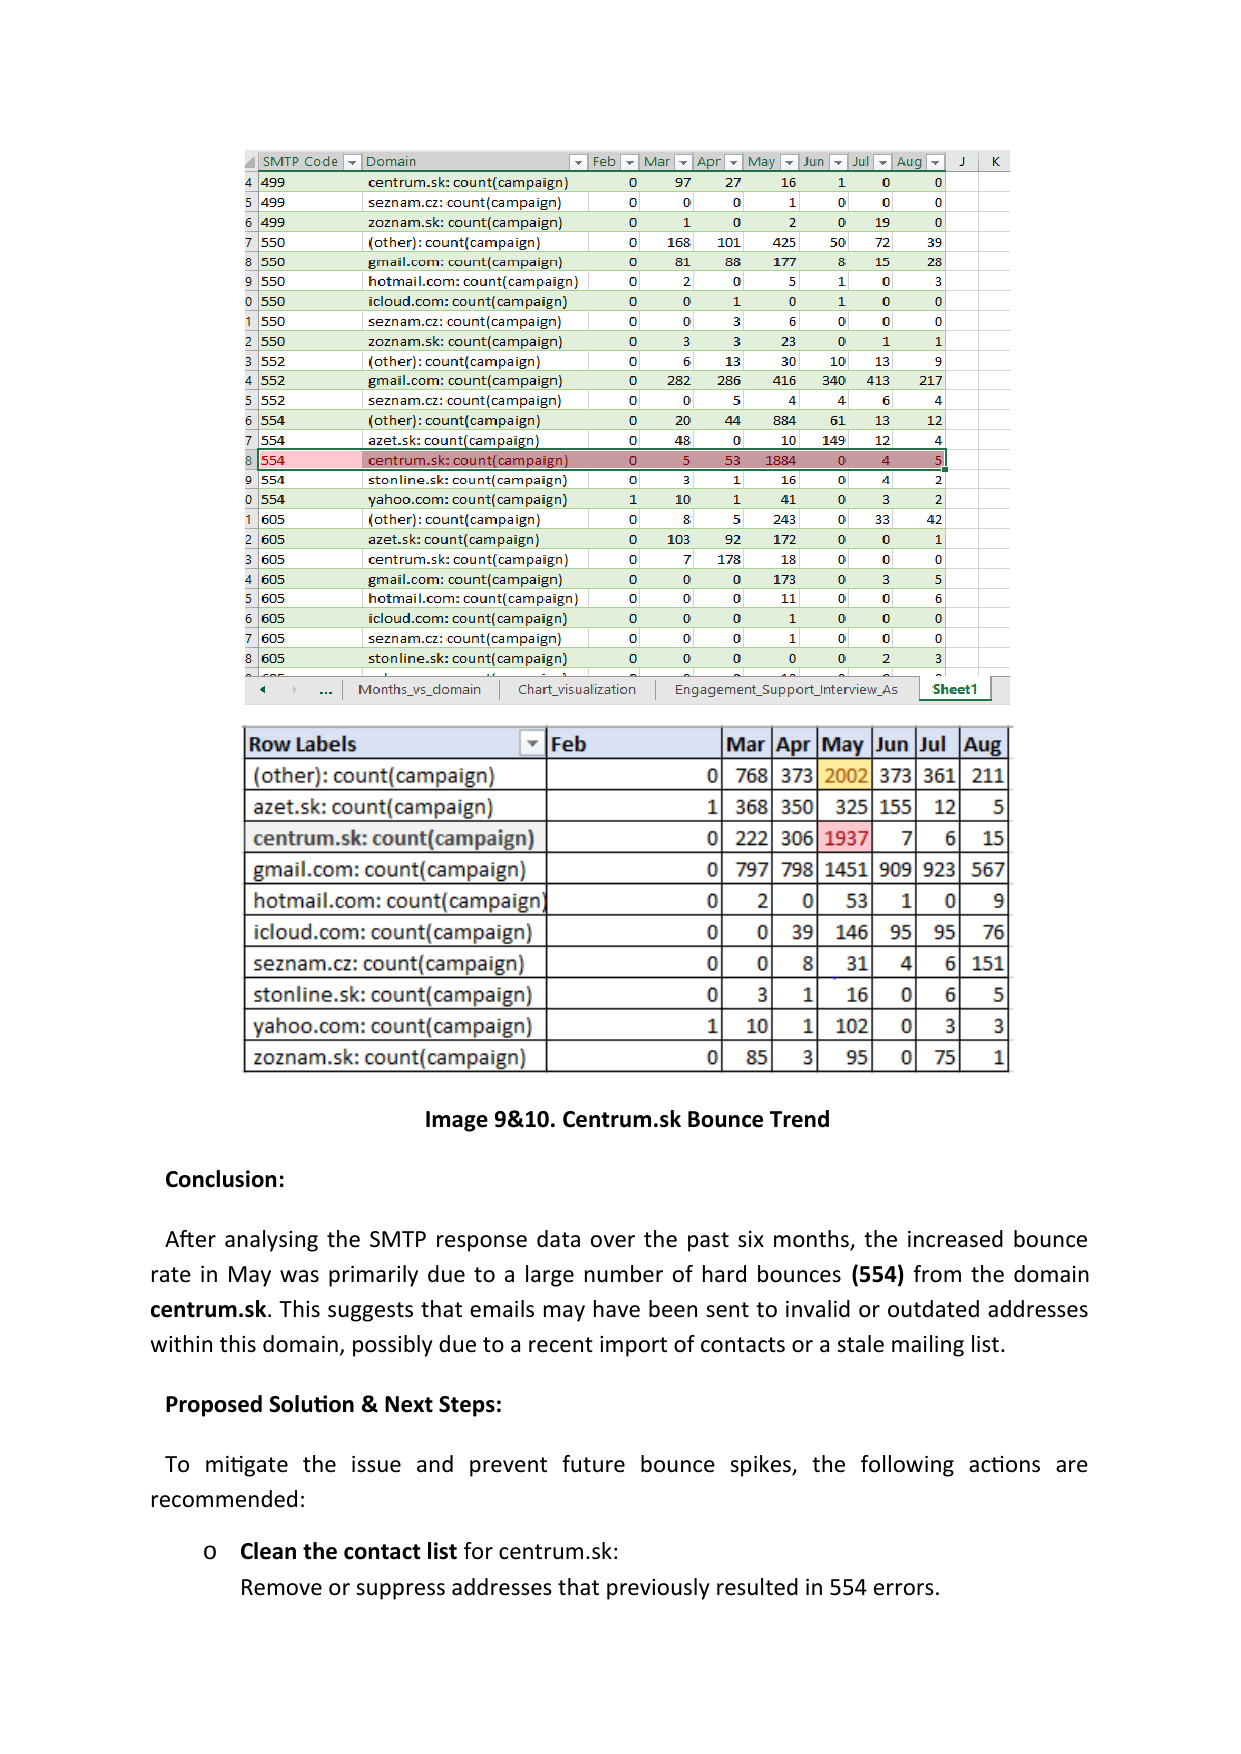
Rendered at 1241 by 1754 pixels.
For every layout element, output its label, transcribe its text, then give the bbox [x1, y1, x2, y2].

text Remove or suppress addresses that previously resulted in 554 errors. [240, 1571, 1090, 1602]
text To mitigate the issue and prevent future bounce spikes, the following actions are recommended: [150, 1448, 1090, 1514]
text Image 9&10. Centrum.sk Bounce Trend [150, 1103, 1090, 1134]
picture [241, 725, 1014, 1074]
list Clean the contact list for centrum.sk: [202, 1535, 1090, 1567]
text After analysing the SMTP response data over the past six months, the increased bounce rate in May was primarily due to a large number of hard bounces (554) from the domain centrum.sk. This suggests that emails may have been sent to invalid or outdated addresses within this domain, possibly due to a recent import of contacts or a stale mailing list. [150, 1223, 1090, 1359]
picture [244, 150, 1011, 705]
text Conclusion: [150, 1163, 1090, 1194]
text Proposed Solution & Next Steps: [150, 1388, 1090, 1419]
